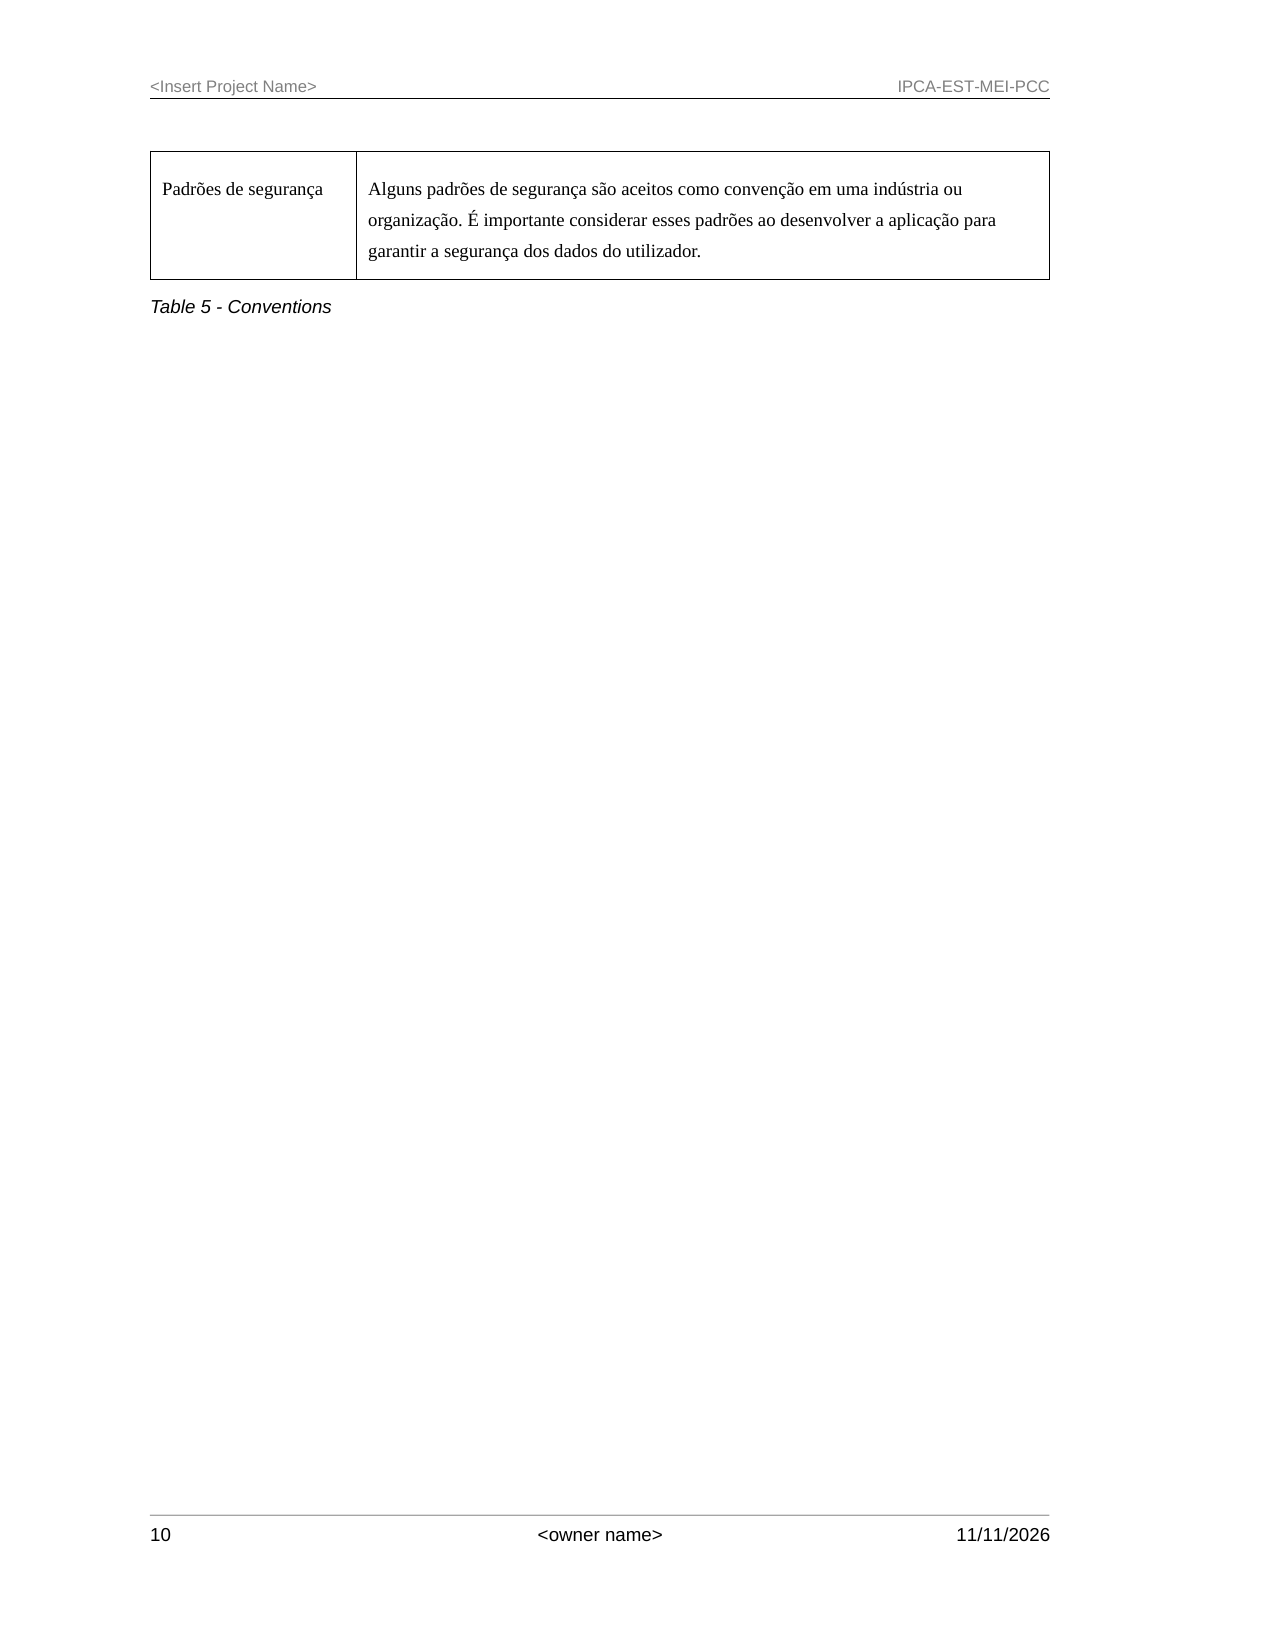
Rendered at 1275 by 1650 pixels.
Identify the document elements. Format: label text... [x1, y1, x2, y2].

text Table 5 - Conventions [150, 290, 1050, 317]
table_cell Alguns padrões de segurança são aceitos como convenção em uma indústria ou organização. É importante considerar esses padrões ao desenvolver a aplicação para garantir a segurança dos dados do utilizador. [357, 152, 1049, 279]
table_cell Padrões de segurança [151, 152, 356, 279]
